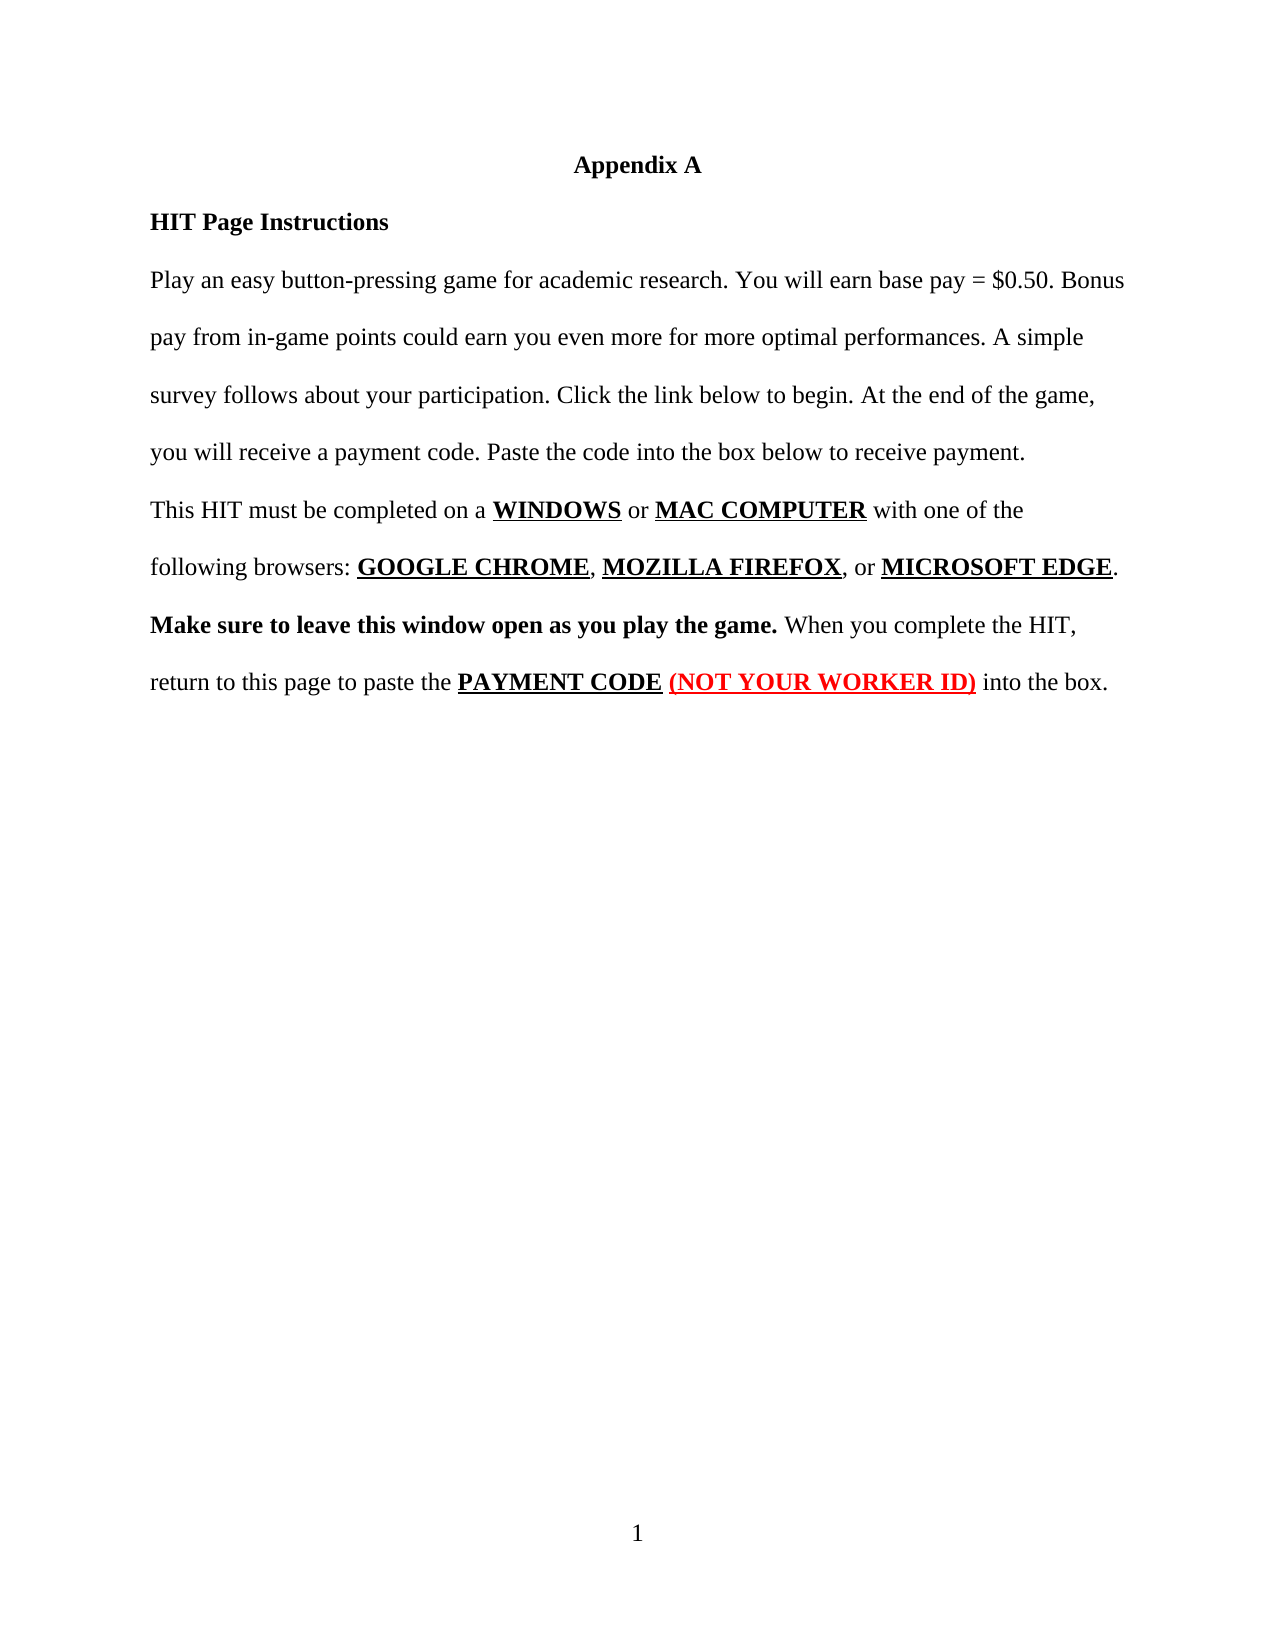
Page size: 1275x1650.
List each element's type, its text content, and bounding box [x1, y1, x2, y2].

text Play an easy button-pressing game for academic research. You will earn base pay = $0.50. Bonus pay from in-game points could earn you even more for more optimal performances. A simple survey follows about your participation. Click the link below to begin. At the end of the game, you will receive a payment code. Paste the code into the box below to receive payment. [150, 265, 1125, 466]
text Make sure to leave this window open as you play the game. When you complete the HIT, return to this page to paste the PAYMENT CODE (NOT YOUR WORKER ID) into the box. [150, 610, 1125, 696]
text Appendix A [150, 150, 1125, 179]
text HIT Page Instructions [150, 207, 1125, 236]
text This HIT must be completed on a WINDOWS or MAC COMPUTER with one of the following browsers: GOOGLE CHROME, MOZILLA FIREFOX, or MICROSOFT EDGE. [150, 495, 1125, 581]
